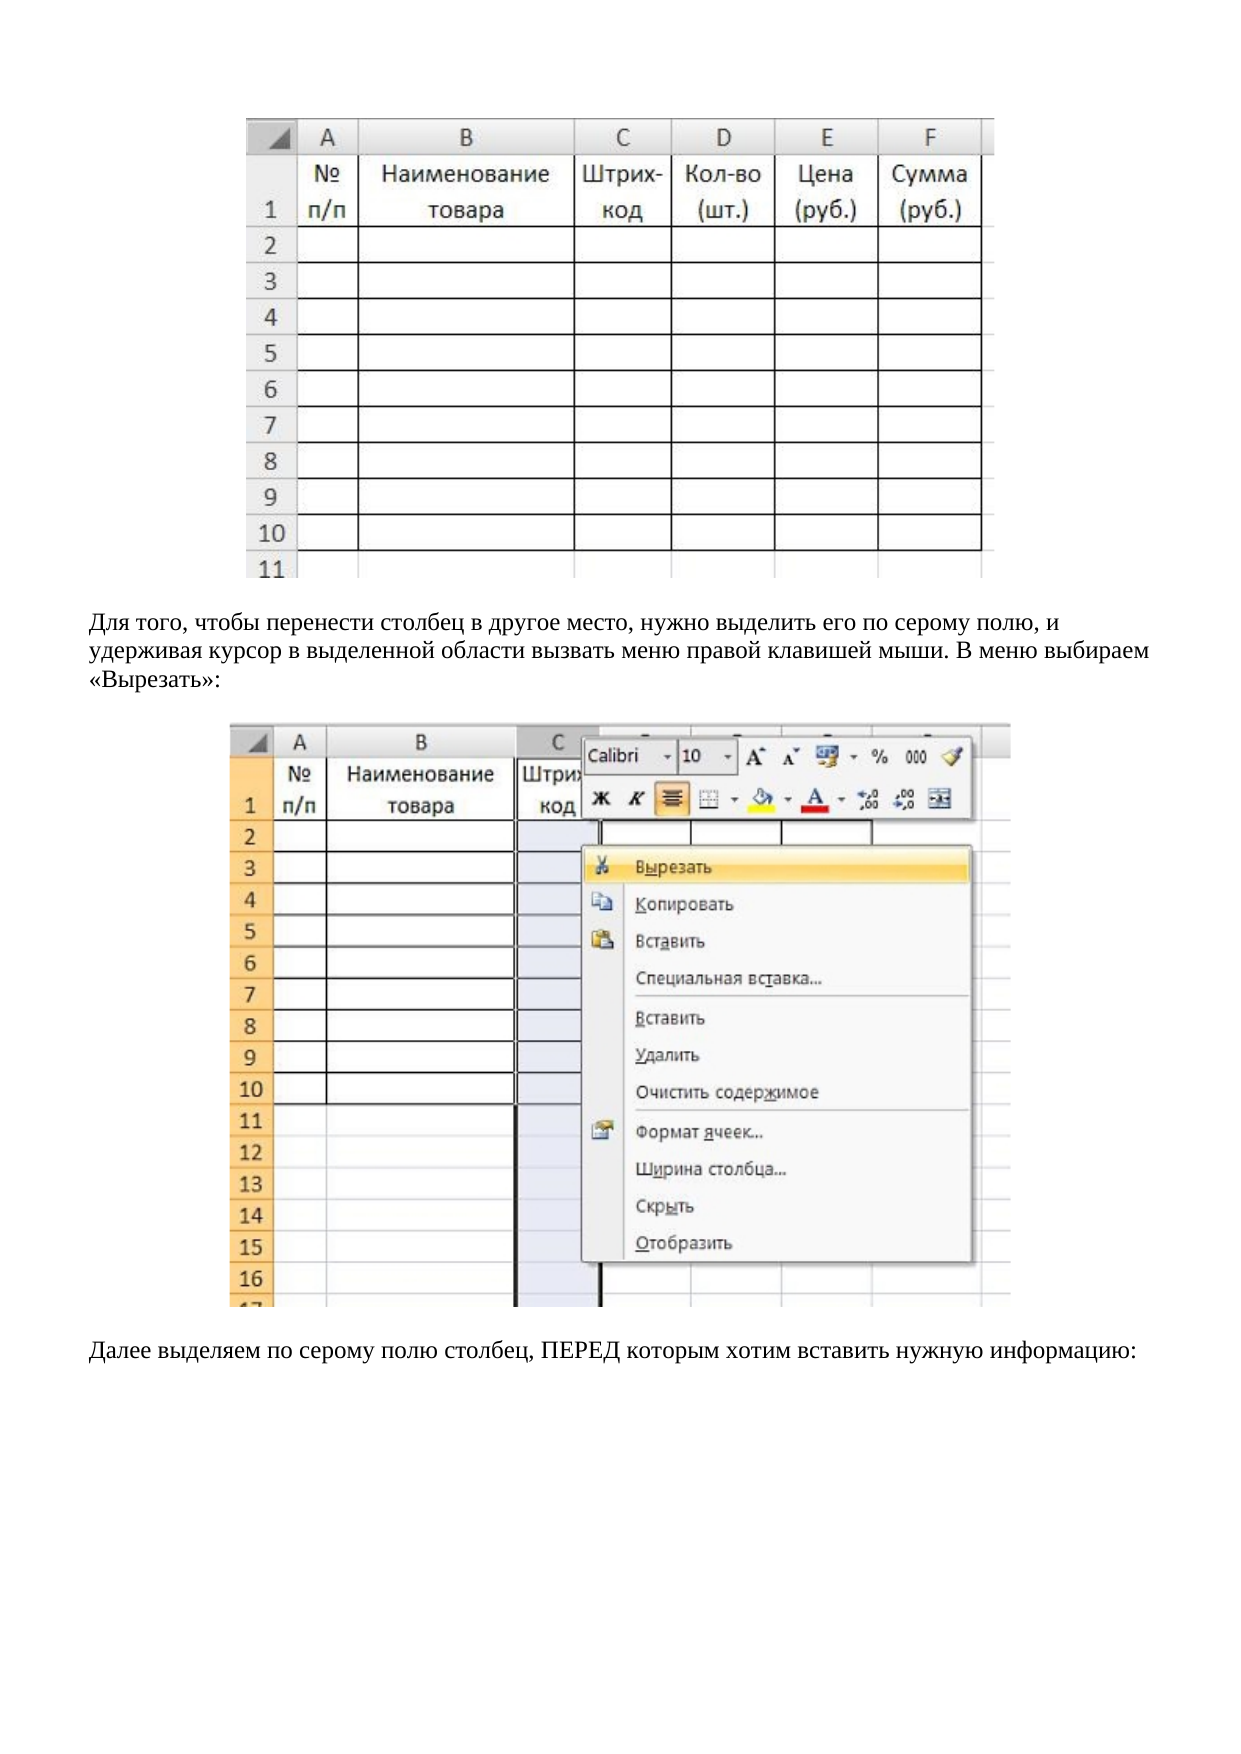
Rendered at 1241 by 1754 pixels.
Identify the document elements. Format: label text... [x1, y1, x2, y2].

picture [246, 118, 995, 578]
text Далее выделяем по серому полю столбец, ПЕРЕД которым хотим вставить нужную информацию: [88, 1336, 1152, 1364]
text Для того, чтобы перенести столбец в другое место, нужно выделить его по серому полю, и удерживая курсор в выделенной области вызвать меню правой клавишей мыши. В меню выбираем «Вырезать»: [88, 607, 1152, 693]
picture [229, 722, 1011, 1307]
